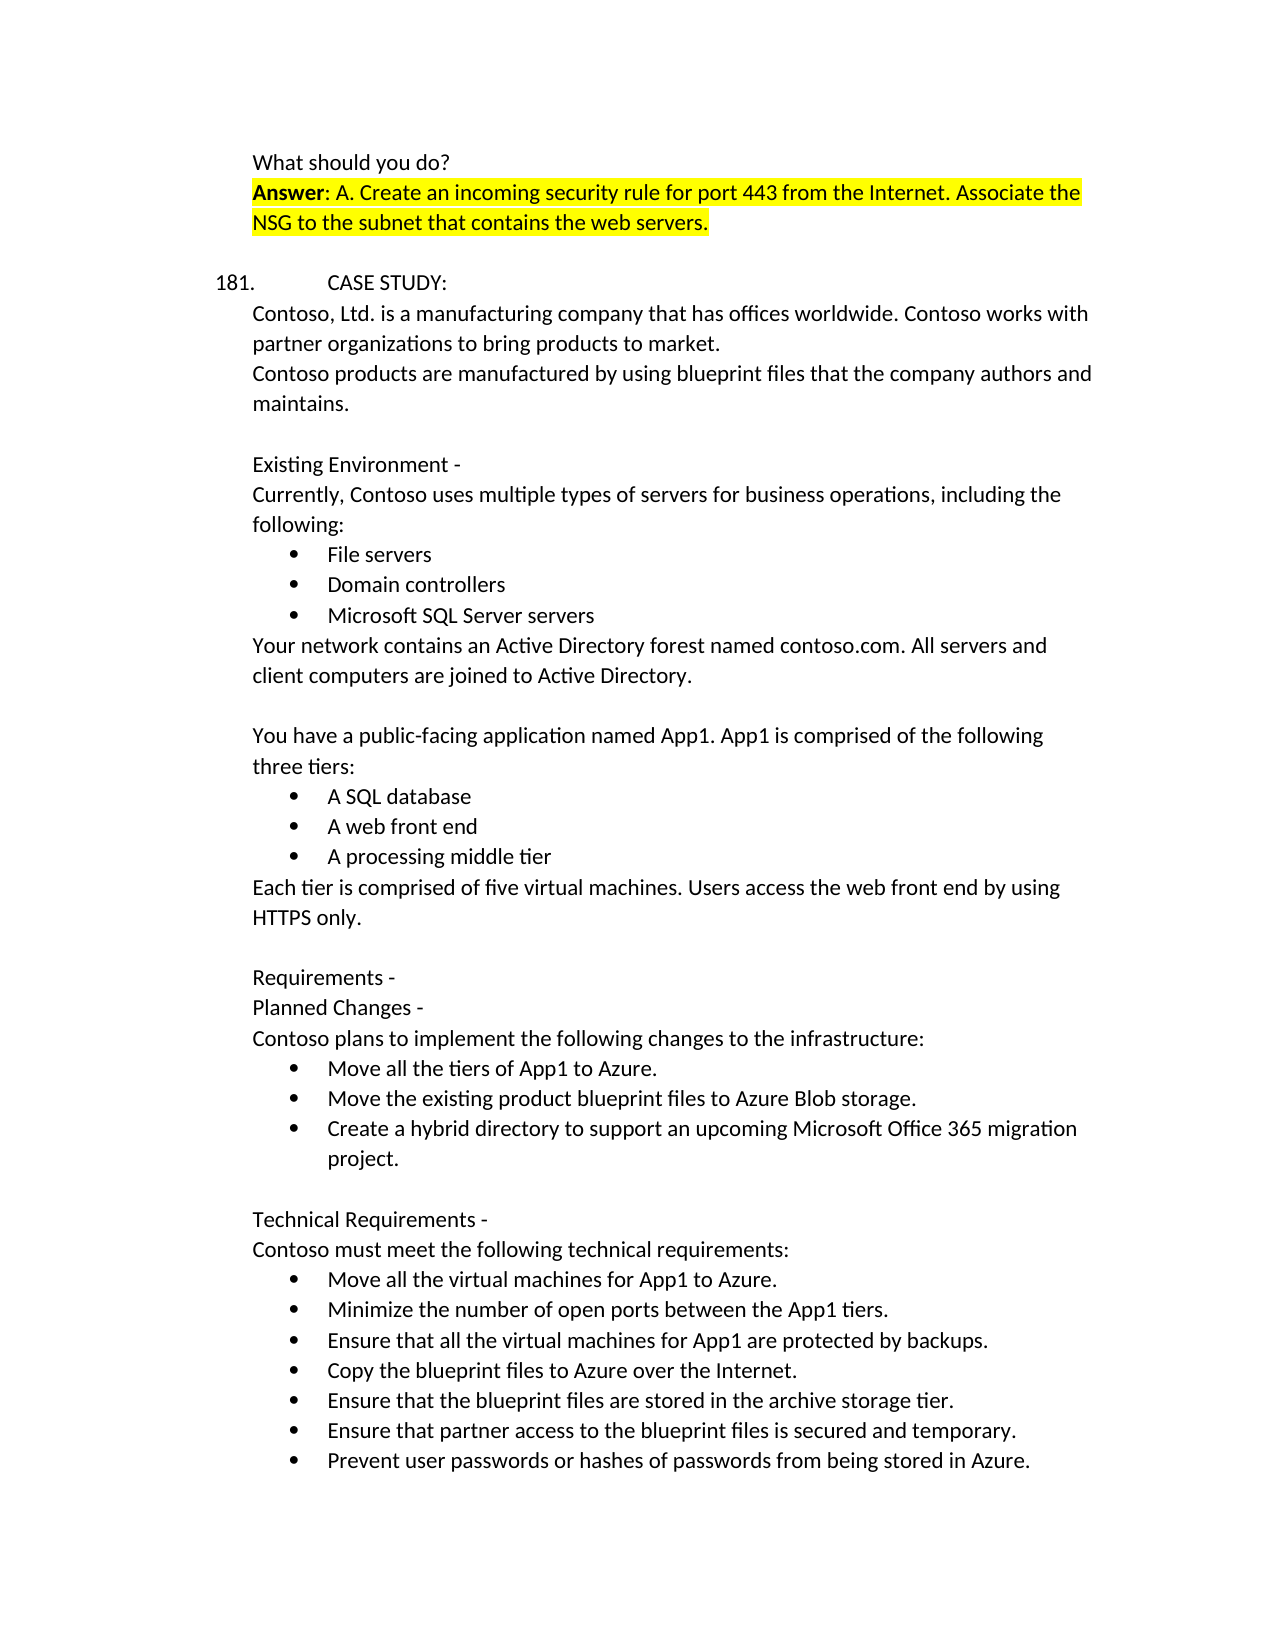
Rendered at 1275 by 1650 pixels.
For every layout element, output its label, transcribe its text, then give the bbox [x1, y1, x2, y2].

list Ensure that partner access to the blueprint files is secured and temporary. [290, 1416, 1098, 1444]
text Each tier is comprised of five virtual machines. Users access the web front end by using HTTPS only. [252, 873, 1098, 931]
list A processing middle tier [290, 842, 1098, 870]
list CASE STUDY: [215, 268, 1098, 296]
text Planned Changes - [252, 993, 1098, 1021]
text Answer: A. Create an incoming security rule for port 443 from the Internet. Associate the NSG to the subnet that contains the web servers. [252, 178, 1098, 236]
text Contoso, Ltd. is a manufacturing company that has offices worldwide. Contoso works with partner organizations to bring products to market. [252, 299, 1098, 357]
list A web front end [290, 812, 1098, 840]
text Technical Requirements - [252, 1205, 1098, 1233]
list Ensure that all the virtual machines for App1 are protected by backups. [290, 1326, 1098, 1354]
list Minimize the number of open ports between the App1 tiers. [290, 1296, 1098, 1323]
list Prevent user passwords or hashes of passwords from being stored in Azure. [290, 1447, 1098, 1474]
list Create a hybrid directory to support an upcoming Microsoft Office 365 migration project. [290, 1114, 1098, 1172]
text What should you do? [252, 148, 1098, 176]
list A SQL database [290, 782, 1098, 810]
text Currently, Contoso uses multiple types of servers for business operations, including the following: [252, 480, 1098, 538]
list Ensure that the blueprint files are stored in the archive storage tier. [290, 1386, 1098, 1414]
text Requirements - [252, 963, 1098, 991]
text Contoso must meet the following technical requirements: [252, 1235, 1098, 1263]
list Copy the blueprint files to Azure over the Internet. [290, 1356, 1098, 1384]
list Move all the virtual machines for App1 to Azure. [290, 1265, 1098, 1293]
text Contoso plans to implement the following changes to the infrastructure: [252, 1024, 1098, 1052]
list File servers [290, 540, 1098, 568]
text Contoso products are manufactured by using blueprint files that the company authors and maintains. [252, 359, 1098, 417]
list Move all the tiers of App1 to Azure. [290, 1054, 1098, 1082]
text You have a public-facing application named App1. App1 is comprised of the following three tiers: [252, 722, 1098, 780]
text Your network contains an Active Directory forest named contoso.com. All servers and client computers are joined to Active Directory. [252, 631, 1098, 689]
list Microsoft SQL Server servers [290, 601, 1098, 629]
list Move the existing product blueprint files to Azure Blob storage. [290, 1084, 1098, 1112]
text Existing Environment - [252, 450, 1098, 478]
list Domain controllers [290, 571, 1098, 598]
